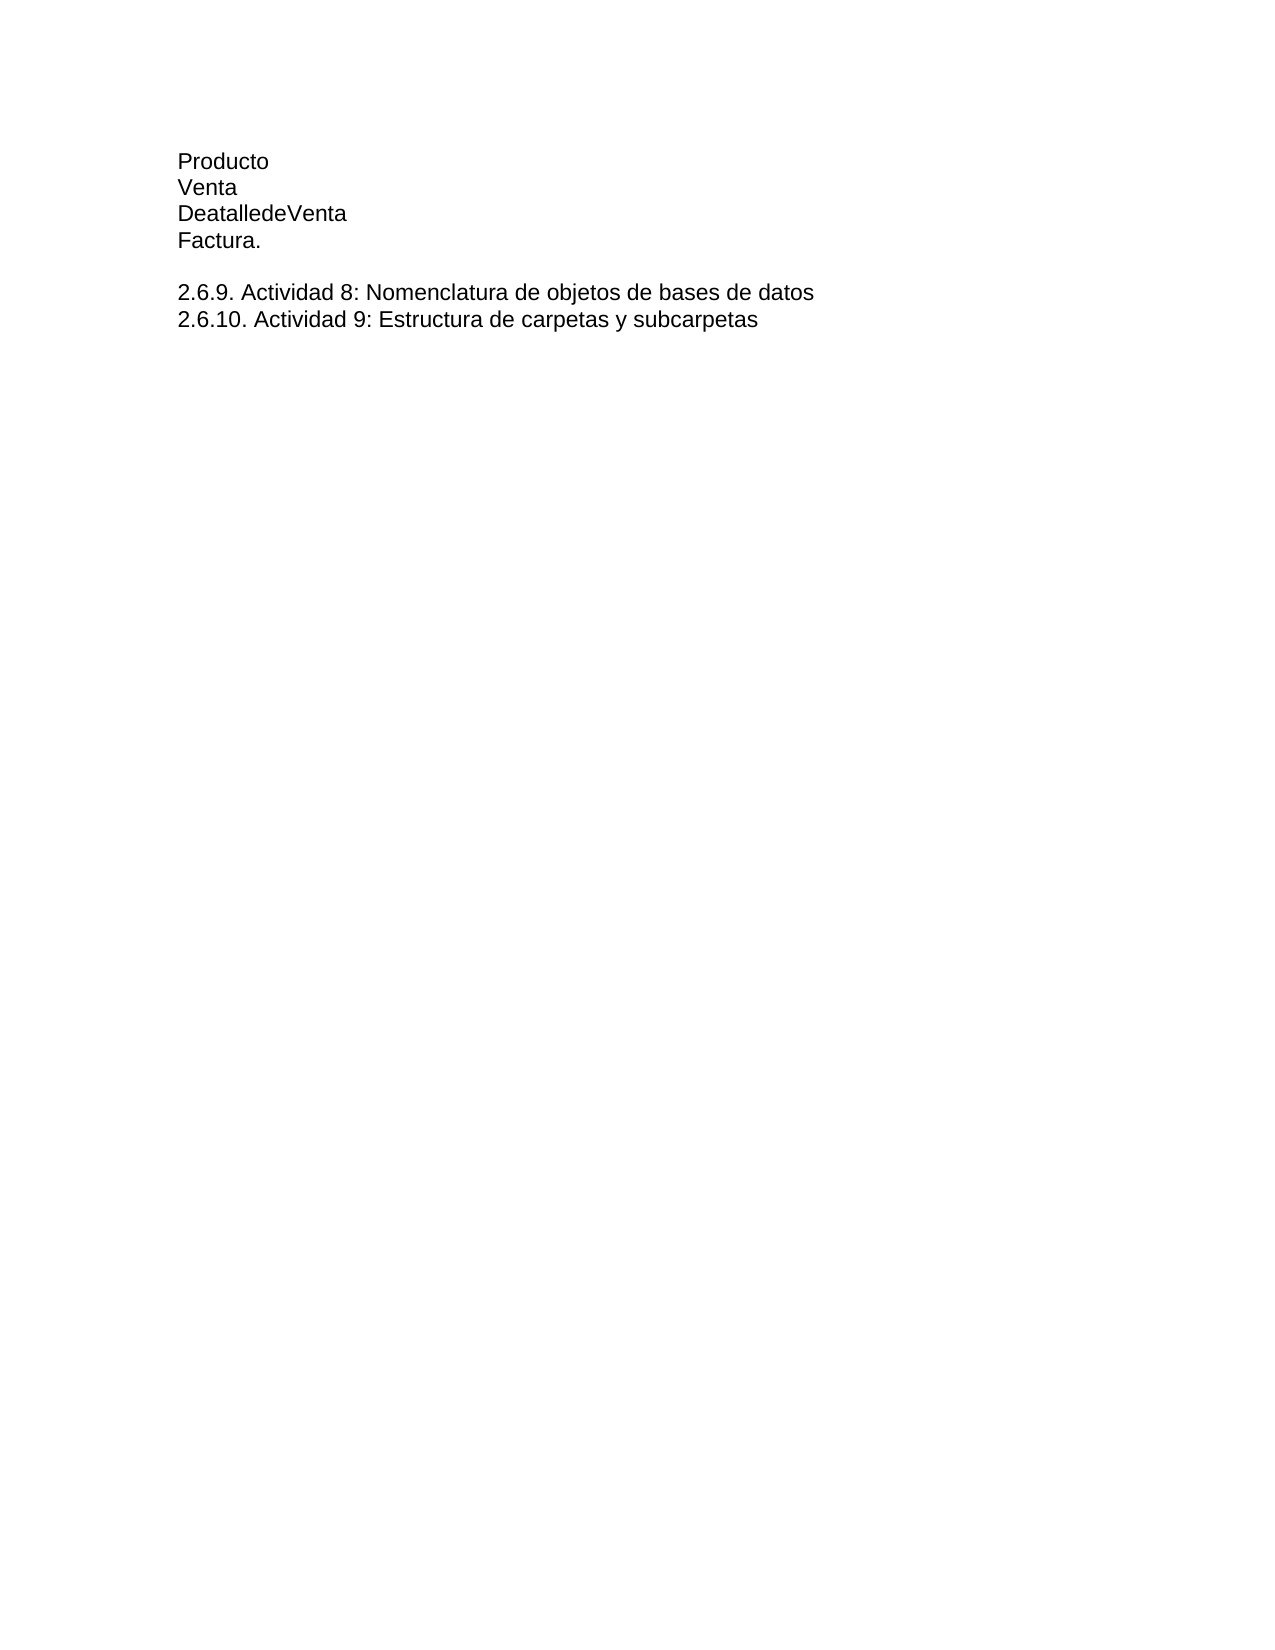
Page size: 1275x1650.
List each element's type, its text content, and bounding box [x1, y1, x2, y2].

text DeatalledeVenta [177, 200, 1098, 227]
text Producto [177, 148, 1098, 174]
text 2.6.9. Actividad 8: Nomenclatura de objetos de bases de datos [177, 279, 1098, 306]
text Factura. [177, 227, 1098, 253]
text Venta [177, 174, 1098, 200]
text 2.6.10. Actividad 9: Estructura de carpetas y subcarpetas [177, 306, 1098, 332]
